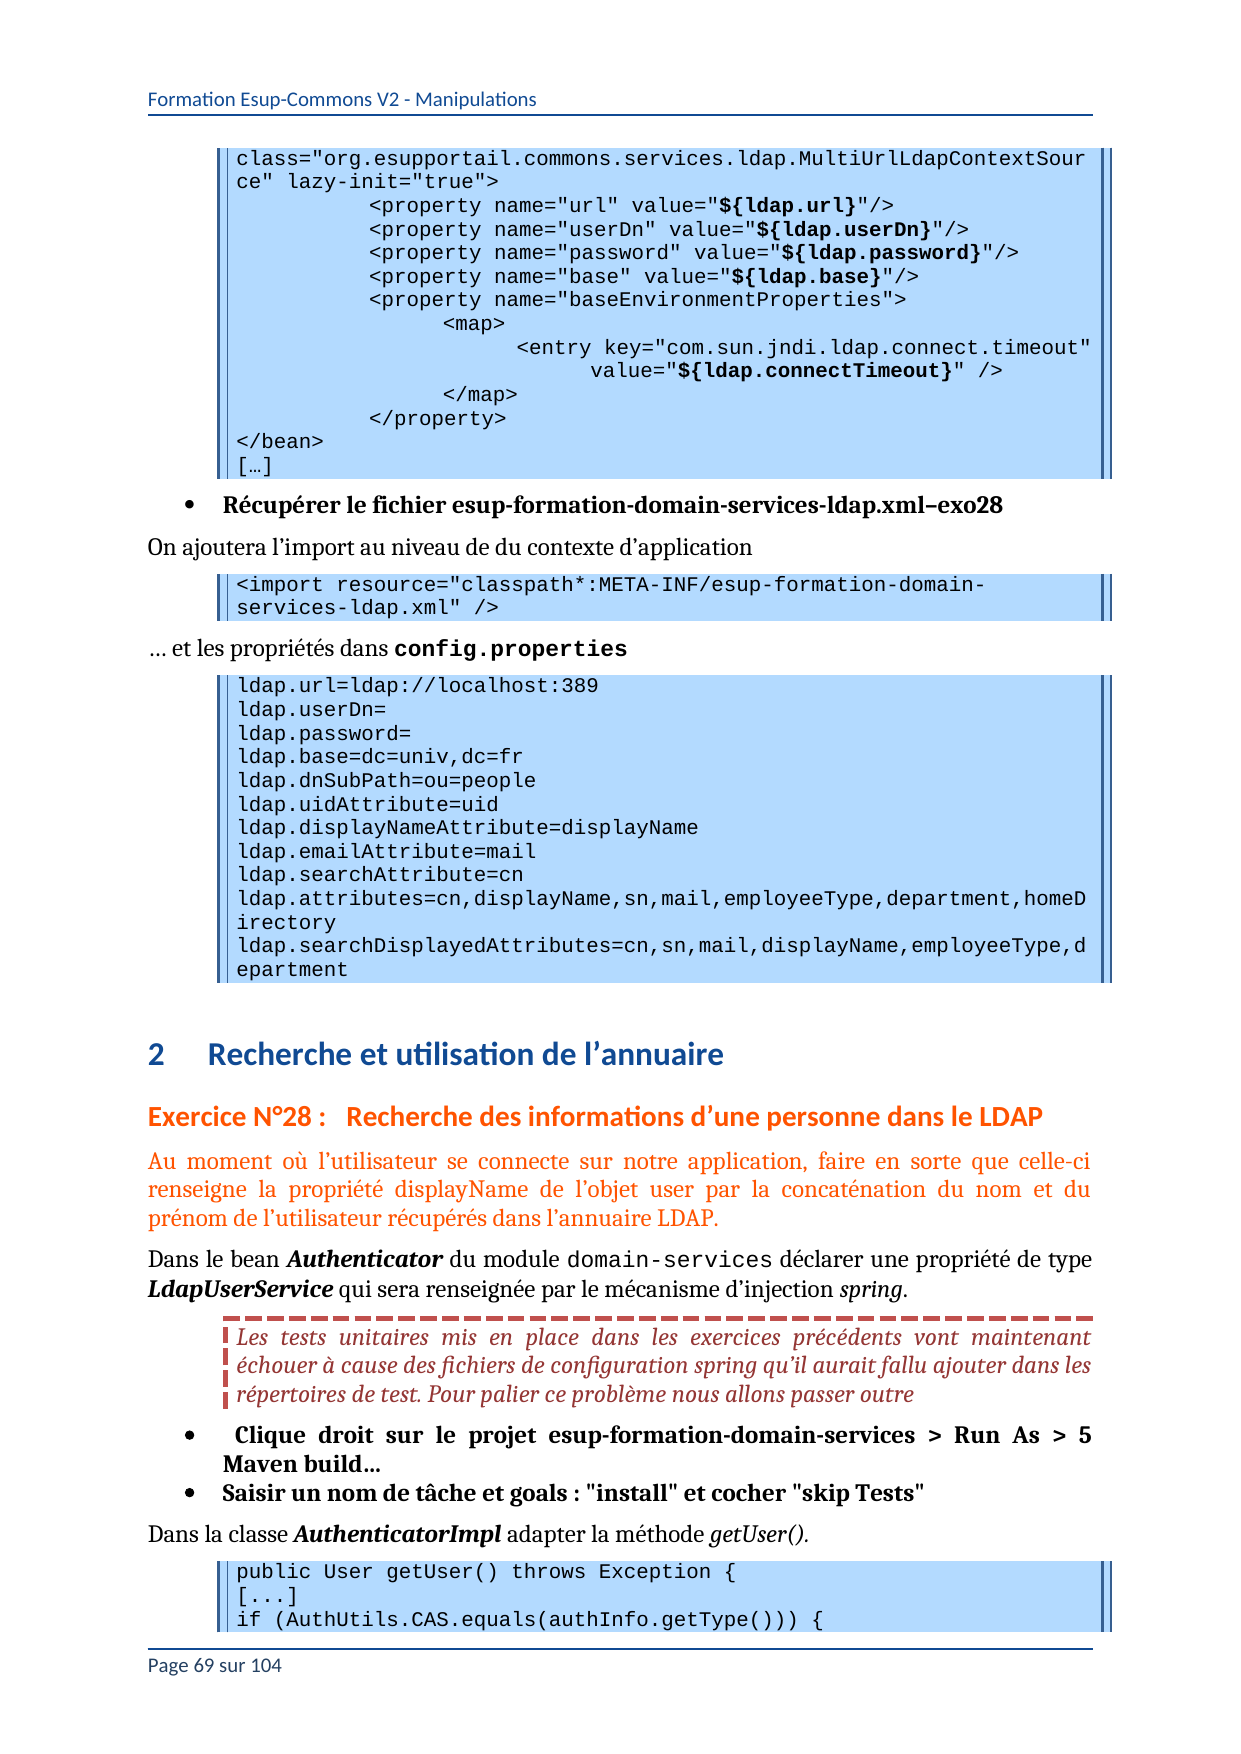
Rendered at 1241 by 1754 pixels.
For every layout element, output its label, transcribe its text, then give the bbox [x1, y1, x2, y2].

text Dans le bean Authenticator du module domain-services déclarer une propriété de type LdapUserService qui sera renseignée par le mécanisme d’injection spring. [148, 1245, 1093, 1303]
text if (AuthUtils.CAS.equals(authInfo.getType())) { [228, 1609, 1101, 1632]
text [...] [228, 1585, 1101, 1609]
text <property name="userDn" value="${ldap.userDn}"/> [228, 218, 1101, 242]
text ldap.userDn= [228, 699, 1101, 723]
text Dans la classe AuthenticatorImpl adapter la méthode getUser(). [148, 1520, 1093, 1549]
text </property> [228, 408, 1101, 431]
text <property name="url" value="${ldap.url}"/> [228, 195, 1101, 218]
text <property name="password" value="${ldap.password}"/> [228, 242, 1101, 266]
text ldap.base=dc=univ,dc=fr [228, 746, 1101, 770]
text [228, 148, 1101, 195]
text <import resource="classpath*:META-INF/esup-formation-domain-services-ldap.xml" /> [228, 574, 1101, 621]
text <property name="baseEnvironmentProperties"> [228, 289, 1101, 313]
text public User getUser() throws Exception { [228, 1561, 1101, 1585]
text ldap.displayNameAttribute=displayName [228, 817, 1101, 841]
text </bean> [228, 431, 1101, 455]
text <property name="base" value="${ldap.base}"/> [228, 266, 1101, 289]
text ldap.emailAttribute=mail [228, 841, 1101, 864]
text ldap.uidAttribute=uid [228, 793, 1101, 817]
list Récupérer le fichier esup-formation-domain-services-ldap.xml–exo28 [185, 491, 1093, 520]
text ldap.searchDisplayedAttributes=cn,sn,mail,displayName,employeeType,department [228, 935, 1101, 983]
text </map> [228, 384, 1101, 408]
text Recherche des informations d’une personne dans le LDAP [148, 1098, 1093, 1134]
list Clique droit sur le projet esup-formation-domain-services > Run As > 5 Maven build… [185, 1421, 1093, 1479]
text ldap.password= [228, 723, 1101, 746]
list Saisir un nom de tâche et goals : "install" et cocher "skip Tests" [185, 1479, 1093, 1508]
text <map> [228, 313, 1101, 337]
text […] [228, 455, 1101, 479]
text ldap.attributes=cn,displayName,sn,mail,employeeType,department,homeDirectory [228, 888, 1101, 935]
subtitle Recherche et utilisation de l’annuaire [148, 1033, 1093, 1073]
text On ajoutera l’import au niveau de du contexte d’application [148, 532, 1093, 561]
text ldap.dnSubPath=ou=people [228, 770, 1101, 793]
text Les tests unitaires mis en place dans les exercices précédents vont maintenant échouer à cause des fichiers de configuration spring qu’il aurait fallu ajouter dans les répertoires de test. Pour palier ce problème nous allons passer outre [223, 1316, 1093, 1409]
text Au moment où l’utilisateur se connecte sur notre application, faire en sorte que celle-ci renseigne la propriété displayName de l’objet user par la concaténation du nom et du prénom de l’utilisateur récupérés dans l’annuaire LDAP. [148, 1147, 1093, 1233]
text ldap.url=ldap://localhost:389 [228, 675, 1101, 699]
text ldap.searchAttribute=cn [228, 864, 1101, 888]
text <entry key="com.sun.jndi.ldap.connect.timeout" [228, 337, 1101, 360]
text … et les propriétés dans config.properties [148, 633, 1093, 663]
text value="${ldap.connectTimeout}" /> [228, 360, 1101, 384]
